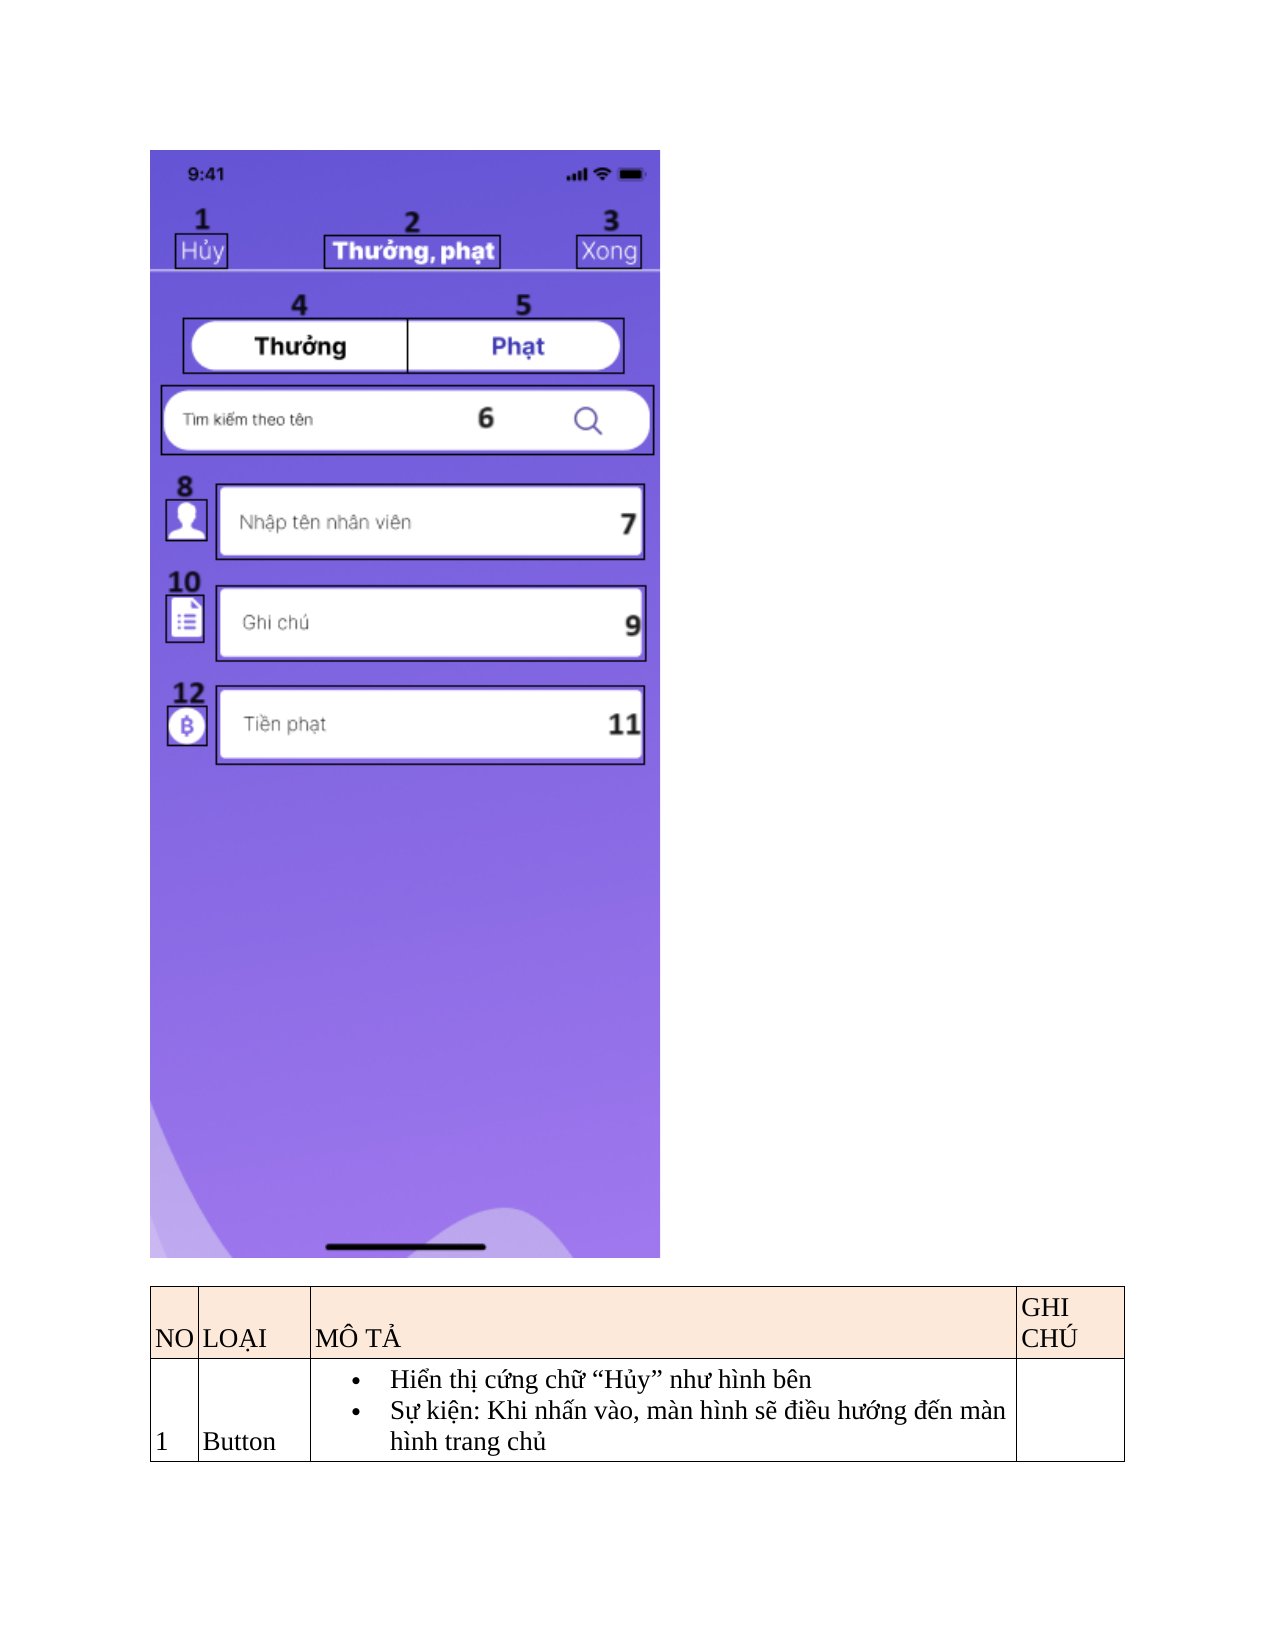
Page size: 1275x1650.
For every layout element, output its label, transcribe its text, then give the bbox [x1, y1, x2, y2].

table_cell 1 [151, 1359, 198, 1461]
table_header LOẠI [199, 1287, 310, 1358]
table_cell Hiển thị cứng chữ “Hủy” như hình bên Sự kiện: Khi nhấn vào, màn hình sẽ điều hướng đến màn hình trang chủ [311, 1359, 1016, 1461]
table_header GHI CHÚ [1017, 1287, 1124, 1358]
picture [150, 150, 661, 1258]
table_cell Button [199, 1359, 310, 1461]
table_header MÔ TẢ [311, 1287, 1016, 1358]
table_cell [1017, 1359, 1124, 1461]
table_header NO [151, 1287, 198, 1358]
